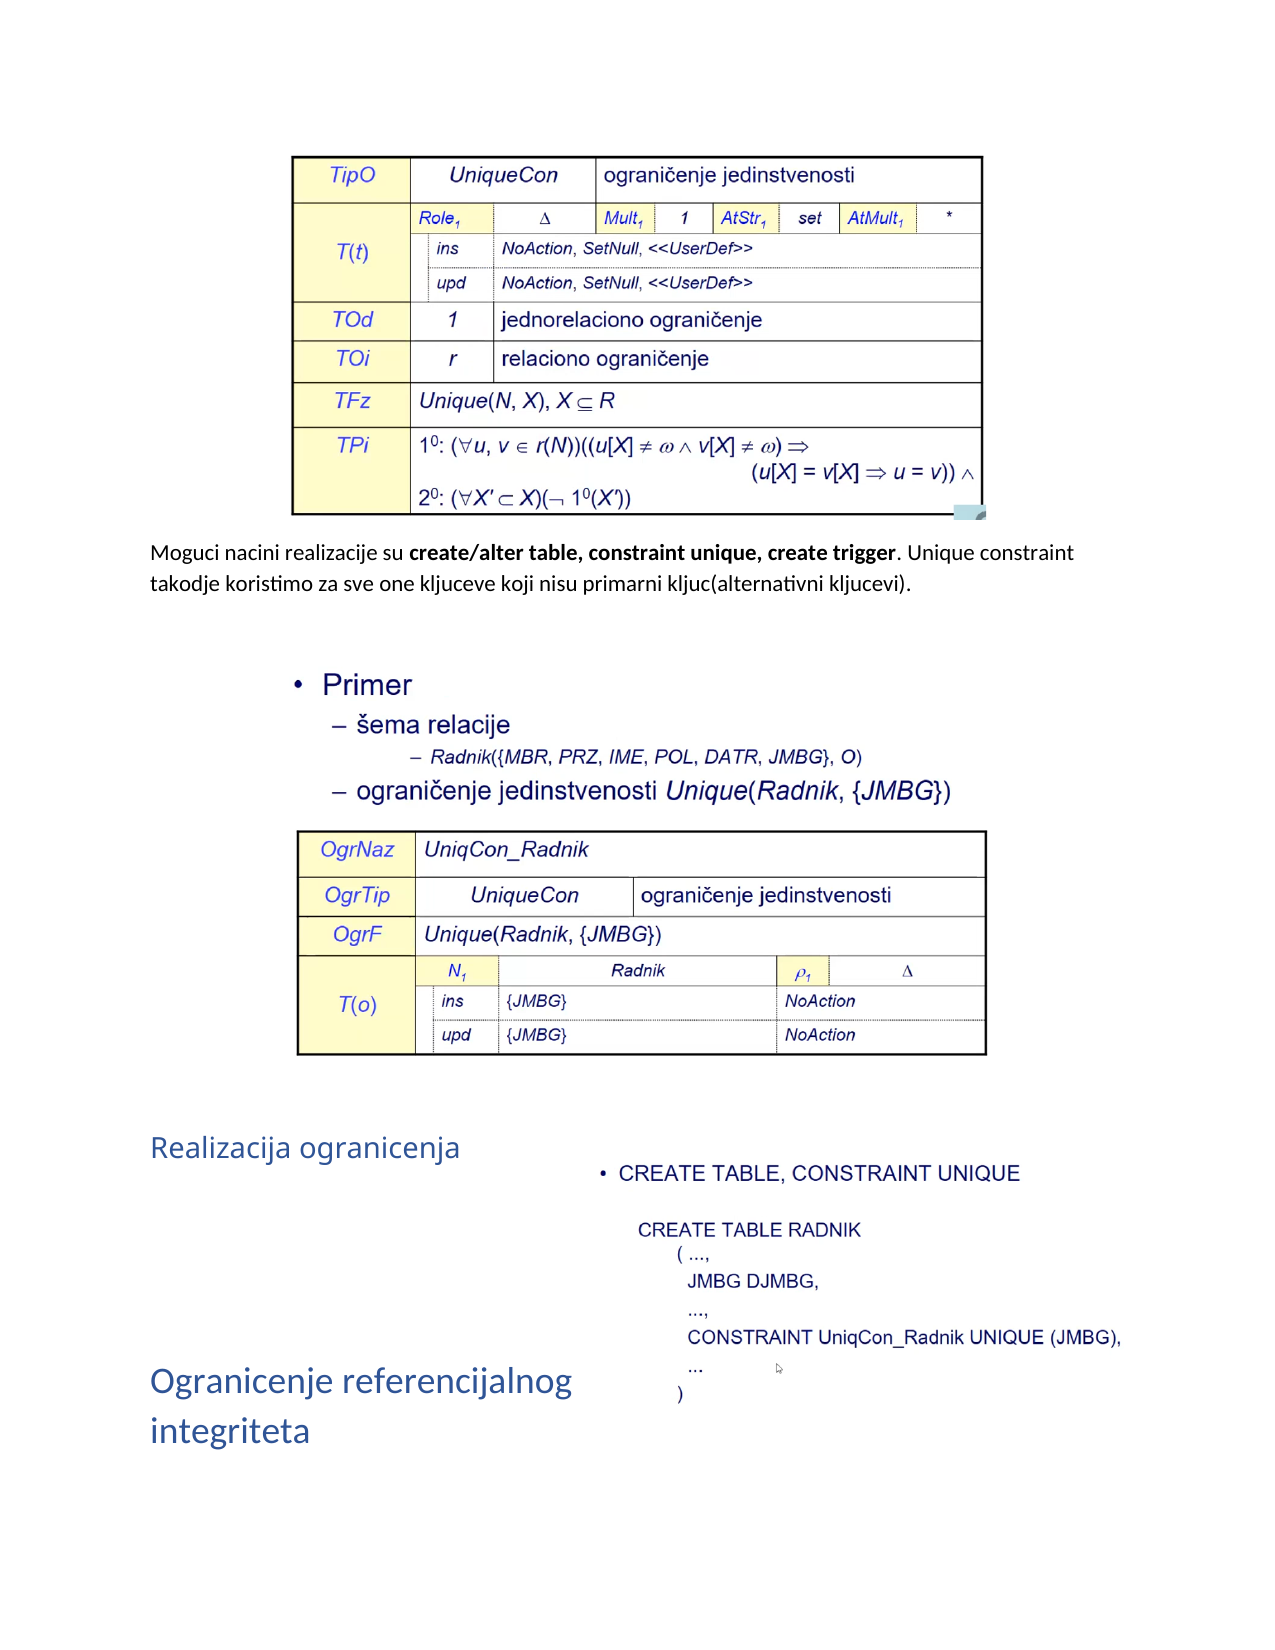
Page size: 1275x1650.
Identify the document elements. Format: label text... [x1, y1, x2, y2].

subtitle Ogranicenje referencijalnog integriteta [150, 1357, 1125, 1453]
picture [288, 150, 987, 520]
picture [283, 662, 992, 1062]
text Moguci nacini realizacije su create/alter table, constraint unique, create trigger. Unique constraint takodje koristimo za sve one kljuceve koji nisu primarni kljuc(alternativni kljucevi). [150, 538, 1125, 597]
picture [595, 1162, 1125, 1407]
subtitle Realizacija ogranicenja [150, 1127, 1125, 1167]
